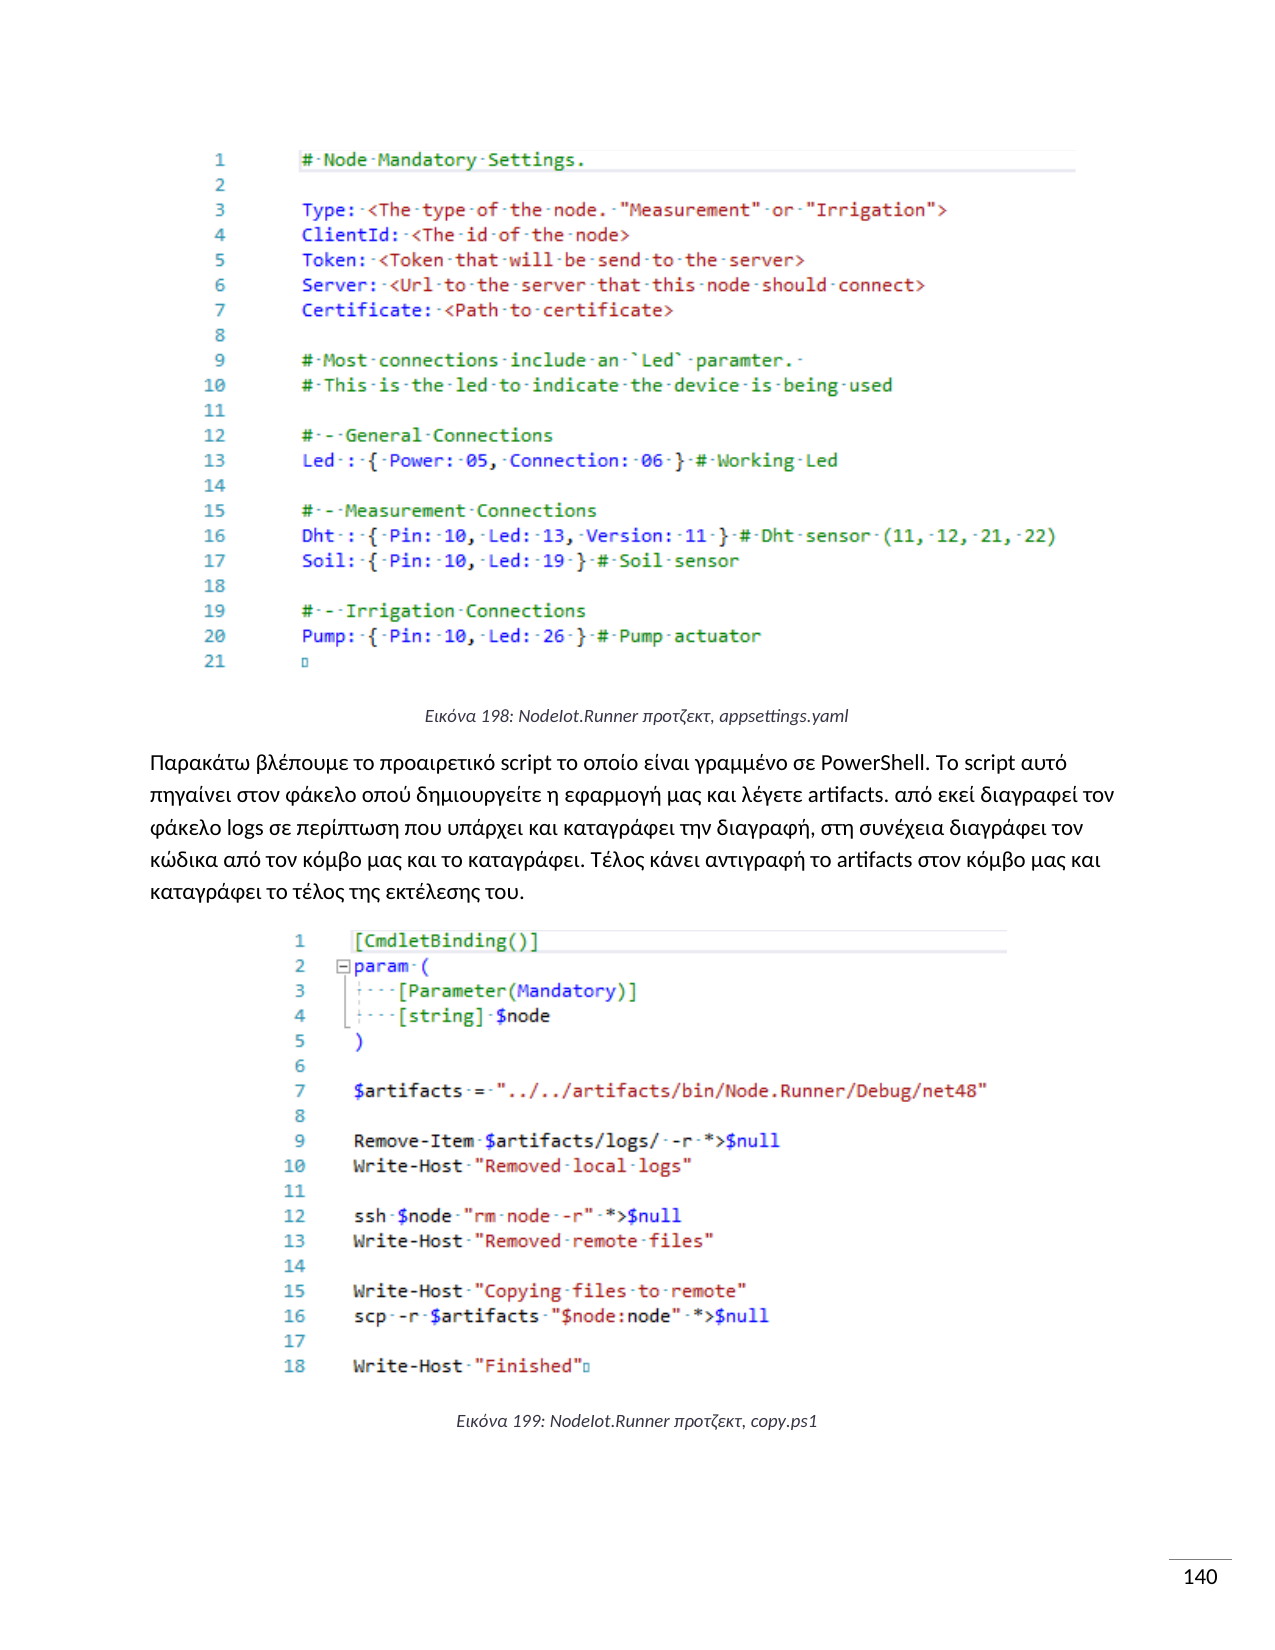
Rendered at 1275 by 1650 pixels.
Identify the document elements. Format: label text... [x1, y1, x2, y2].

text Εικόνα 199: NodeIot.Runner προτζεκτ, copy.ps1 [150, 1410, 1125, 1433]
picture [199, 150, 1076, 680]
text Εικόνα 198: NodeIot.Runner προτζεκτ, appsettings.yaml [150, 704, 1125, 727]
text Παρακάτω βλέπουμε το προαιρετικό script το οποίο είναι γραμμένο σε PowerShell. Το script αυτό πηγαίνει στον φάκελο οπού δημιουργείτε η εφαρμογή μας και λέγετε artifacts. από εκεί διαγραφεί τον φάκελο logs σε περίπτωση που υπάρχει και καταγράφει την διαγραφή, στη συνέχεια διαγράφει τον κώδικα από τον κόμβο μας και το καταγράφει. Τέλος κάνει αντιγραφή το artifacts στον κόμβο μας και καταγράφει το τέλος της εκτέλεσης του. [150, 748, 1125, 905]
picture [268, 930, 1007, 1385]
